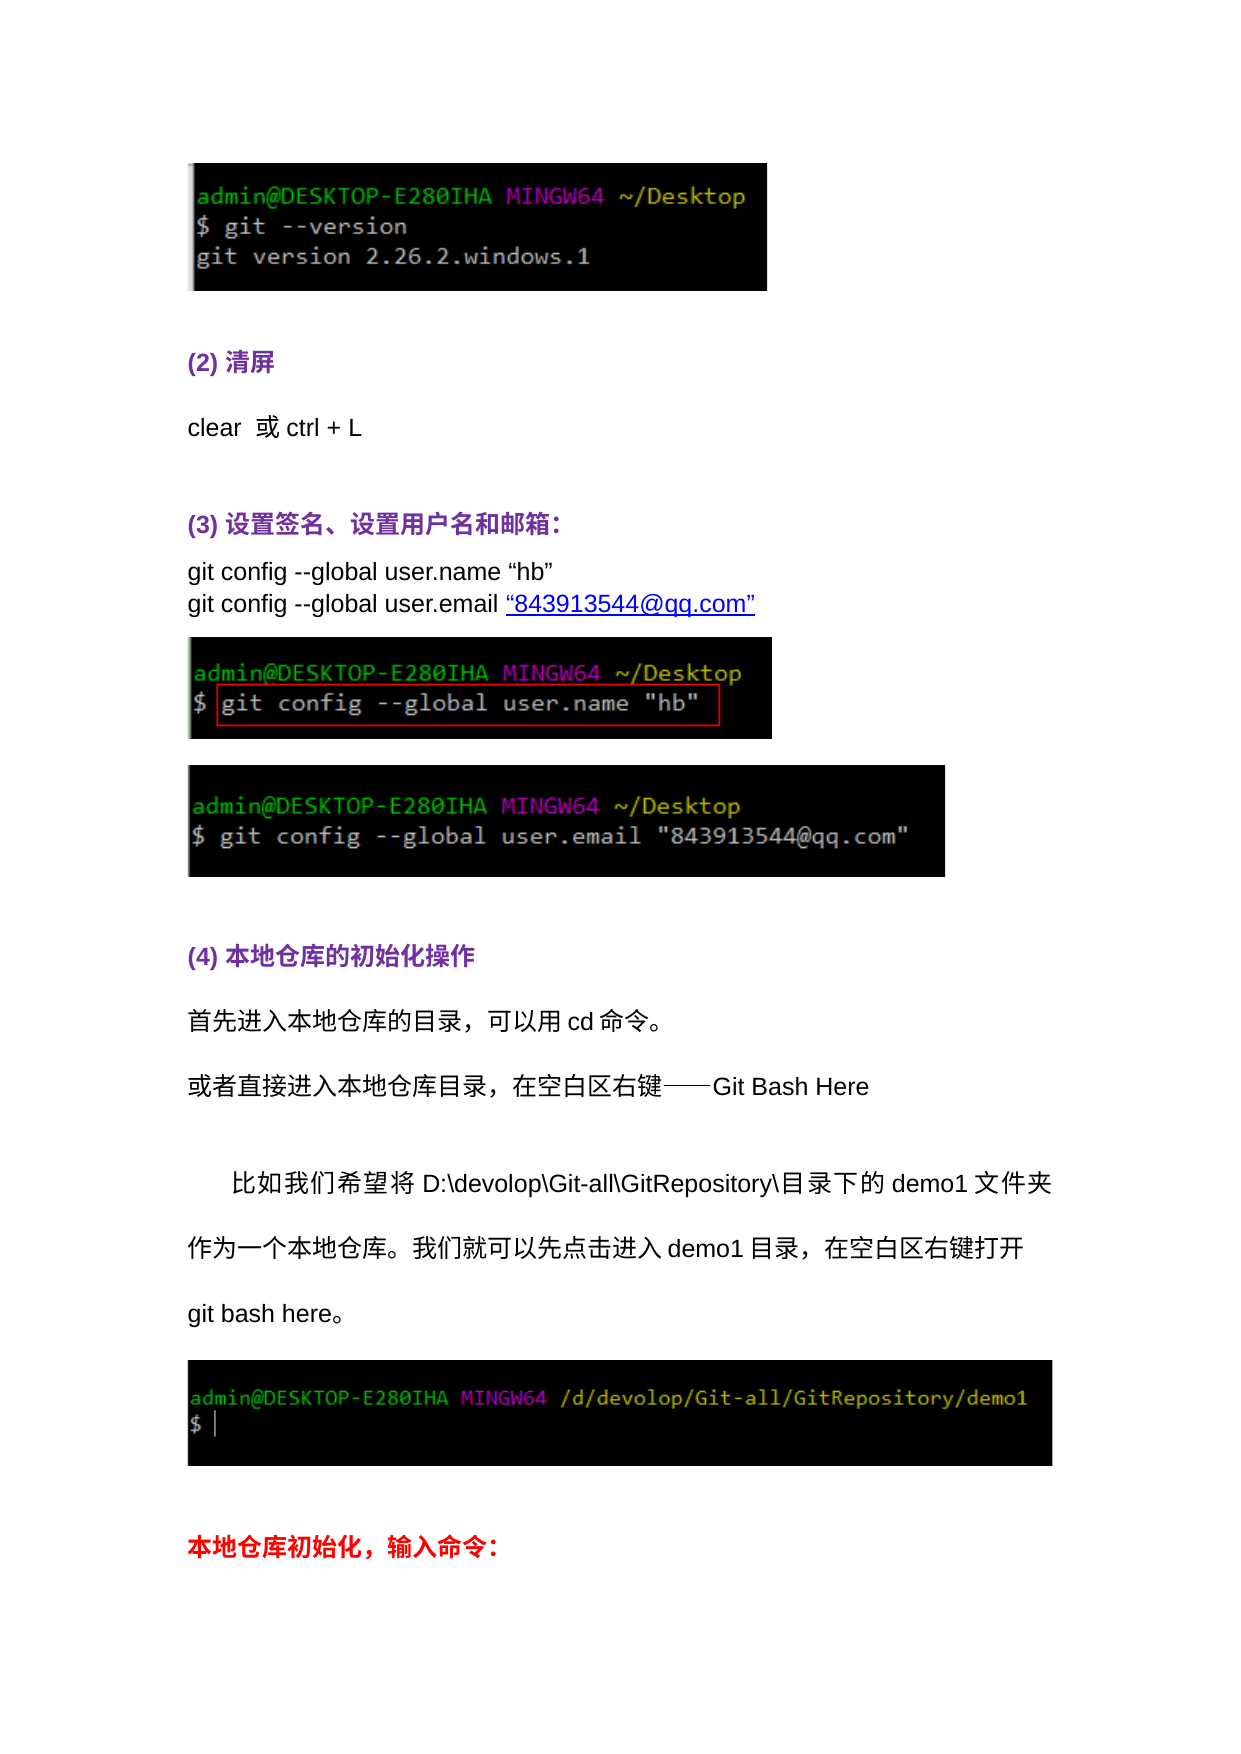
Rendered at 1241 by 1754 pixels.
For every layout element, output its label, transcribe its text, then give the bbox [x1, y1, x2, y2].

text (2) 清屏 [187, 328, 1053, 393]
text clear 或 ctrl + L [187, 393, 1053, 458]
text 或者直接进入本地仓库目录，在空白区右键——Git Bash Here [187, 1052, 1053, 1117]
text (3) 设置签名、设置用户名和邮箱： [187, 490, 1053, 555]
picture [187, 1360, 1053, 1466]
text 本地仓库初始化，输入命令： [187, 1513, 1053, 1578]
picture [187, 163, 768, 291]
text (4) 本地仓库的初始化操作 [187, 922, 1053, 987]
picture [187, 637, 772, 739]
text 比如我们希望将D:\devolop\Git-all\GitRepository\目录下的demo1文件夹作为一个本地仓库。我们就可以先点击进入demo1目录，在空白区右键打开 [187, 1149, 1053, 1279]
text git bash here。 [187, 1279, 1053, 1344]
picture [187, 765, 946, 877]
text 首先进入本地仓库的目录，可以用cd命令。 [187, 987, 1053, 1052]
text git config --global user.email “843913544@qq.com” [187, 588, 1053, 620]
text git config --global user.name “hb” [187, 555, 1053, 588]
